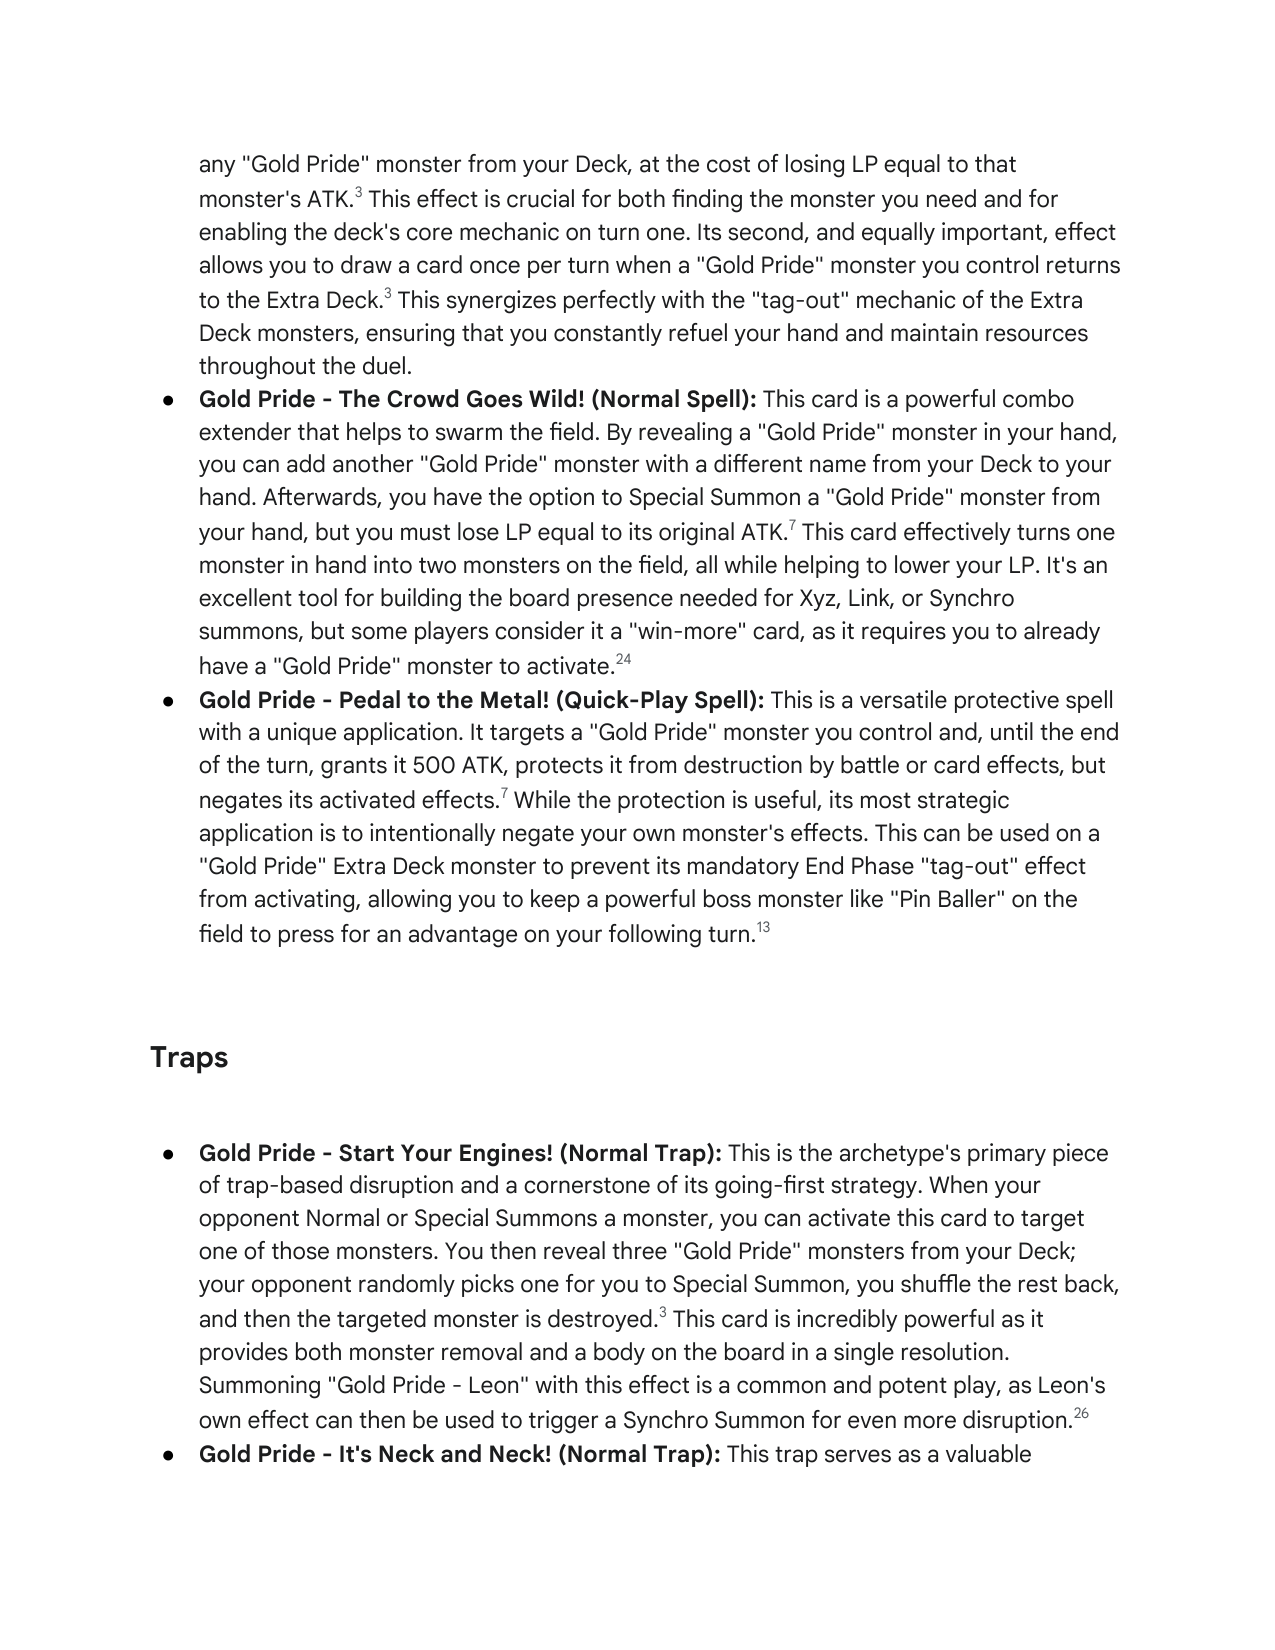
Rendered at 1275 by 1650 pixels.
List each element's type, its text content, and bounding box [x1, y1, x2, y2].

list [161, 1440, 1125, 1469]
list Gold Pride - Pedal to the Metal! (Quick-Play Spell): This is a versatile protective spell with a unique application. It targets a "Gold Pride" monster you control and, until the end of the turn, grants it 500 ATK, protects it from destruction by battle or card effects, but negates its activated effects.7 While the protection is useful, its most strategic application is to intentionally negate your own monster's effects. This can be used on a "Gold Pride" Extra Deck monster to prevent its mandatory End Phase "tag-out" effect from activating, allowing you to keep a powerful boss monster like "Pin Baller" on the field to press for an advantage on your following turn.13 [161, 686, 1125, 949]
subtitle Traps [150, 1040, 1125, 1076]
list Gold Pride - Start Your Engines! (Normal Trap): This is the archetype's primary piece of trap-based disruption and a cornerstone of its going-first strategy. When your opponent Normal or Special Summons a monster, you can activate this card to target one of those monsters. You then reveal three "Gold Pride" monsters from your Deck; your opponent randomly picks one for you to Special Summon, you shuffle the rest back, and then the targeted monster is destroyed.3 This card is incredibly powerful as it provides both monster removal and a body on the board in a single resolution. Summoning "Gold Pride - Leon" with this effect is a common and potent play, as Leon's own effect can then be used to trigger a Synchro Summon for even more disruption.26 [161, 1139, 1125, 1436]
list Gold Pride - The Crowd Goes Wild! (Normal Spell): This card is a powerful combo extender that helps to swarm the field. By revealing a "Gold Pride" monster in your hand, you can add another "Gold Pride" monster with a different name from your Deck to your hand. Afterwards, you have the option to Special Summon a "Gold Pride" monster from your hand, but you must lose LP equal to its original ATK.7 This card effectively turns one monster in hand into two monsters on the field, all while helping to lower your LP. It's an excellent tool for building the board presence needed for Xyz, Link, or Synchro summons, but some players consider it a "win-more" card, as it requires you to already have a "Gold Pride" monster to activate.24 [161, 385, 1125, 681]
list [161, 150, 1125, 381]
